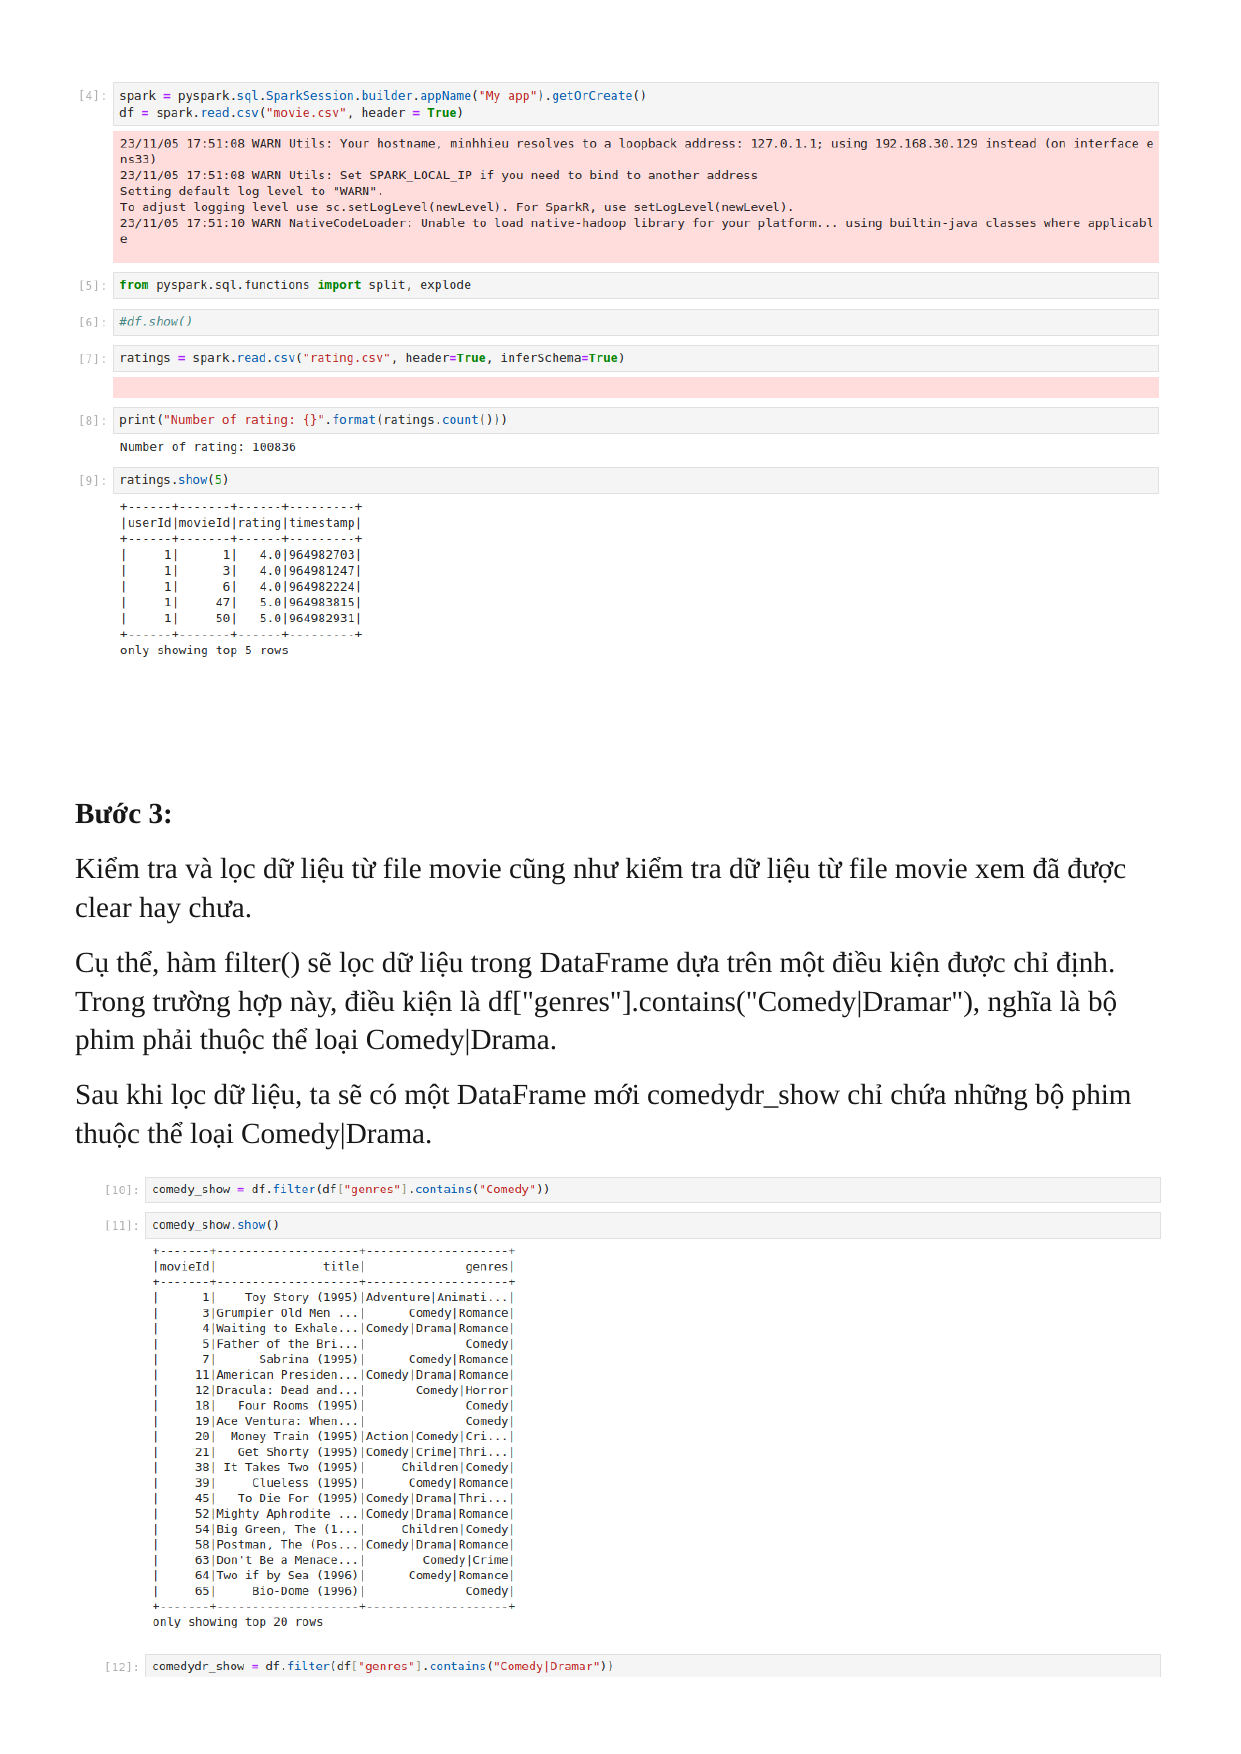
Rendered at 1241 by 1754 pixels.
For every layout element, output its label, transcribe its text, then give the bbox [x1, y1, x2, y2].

text Sau khi lọc dữ liệu, ta sẽ có một DataFrame mới comedydr_show chỉ chứa những bộ phim thuộc thể loại Comedy|Drama. [75, 1077, 1165, 1149]
text Bước 3: [75, 796, 1165, 830]
text Cụ thể, hàm filter() sẽ lọc dữ liệu trong DataFrame dựa trên một điều kiện được chỉ định. Trong trường hợp này, điều kiện là df["genres"].contains("Comedy|Dramar"), nghĩa là bộ phim phải thuộc thể loại Comedy|Drama. [75, 945, 1165, 1056]
text Kiểm tra và lọc dữ liệu từ file movie cũng như kiểm tra dữ liệu từ file movie xem đã được clear hay chưa. [75, 851, 1165, 923]
picture [75, 1171, 1166, 1677]
picture [75, 75, 1166, 665]
